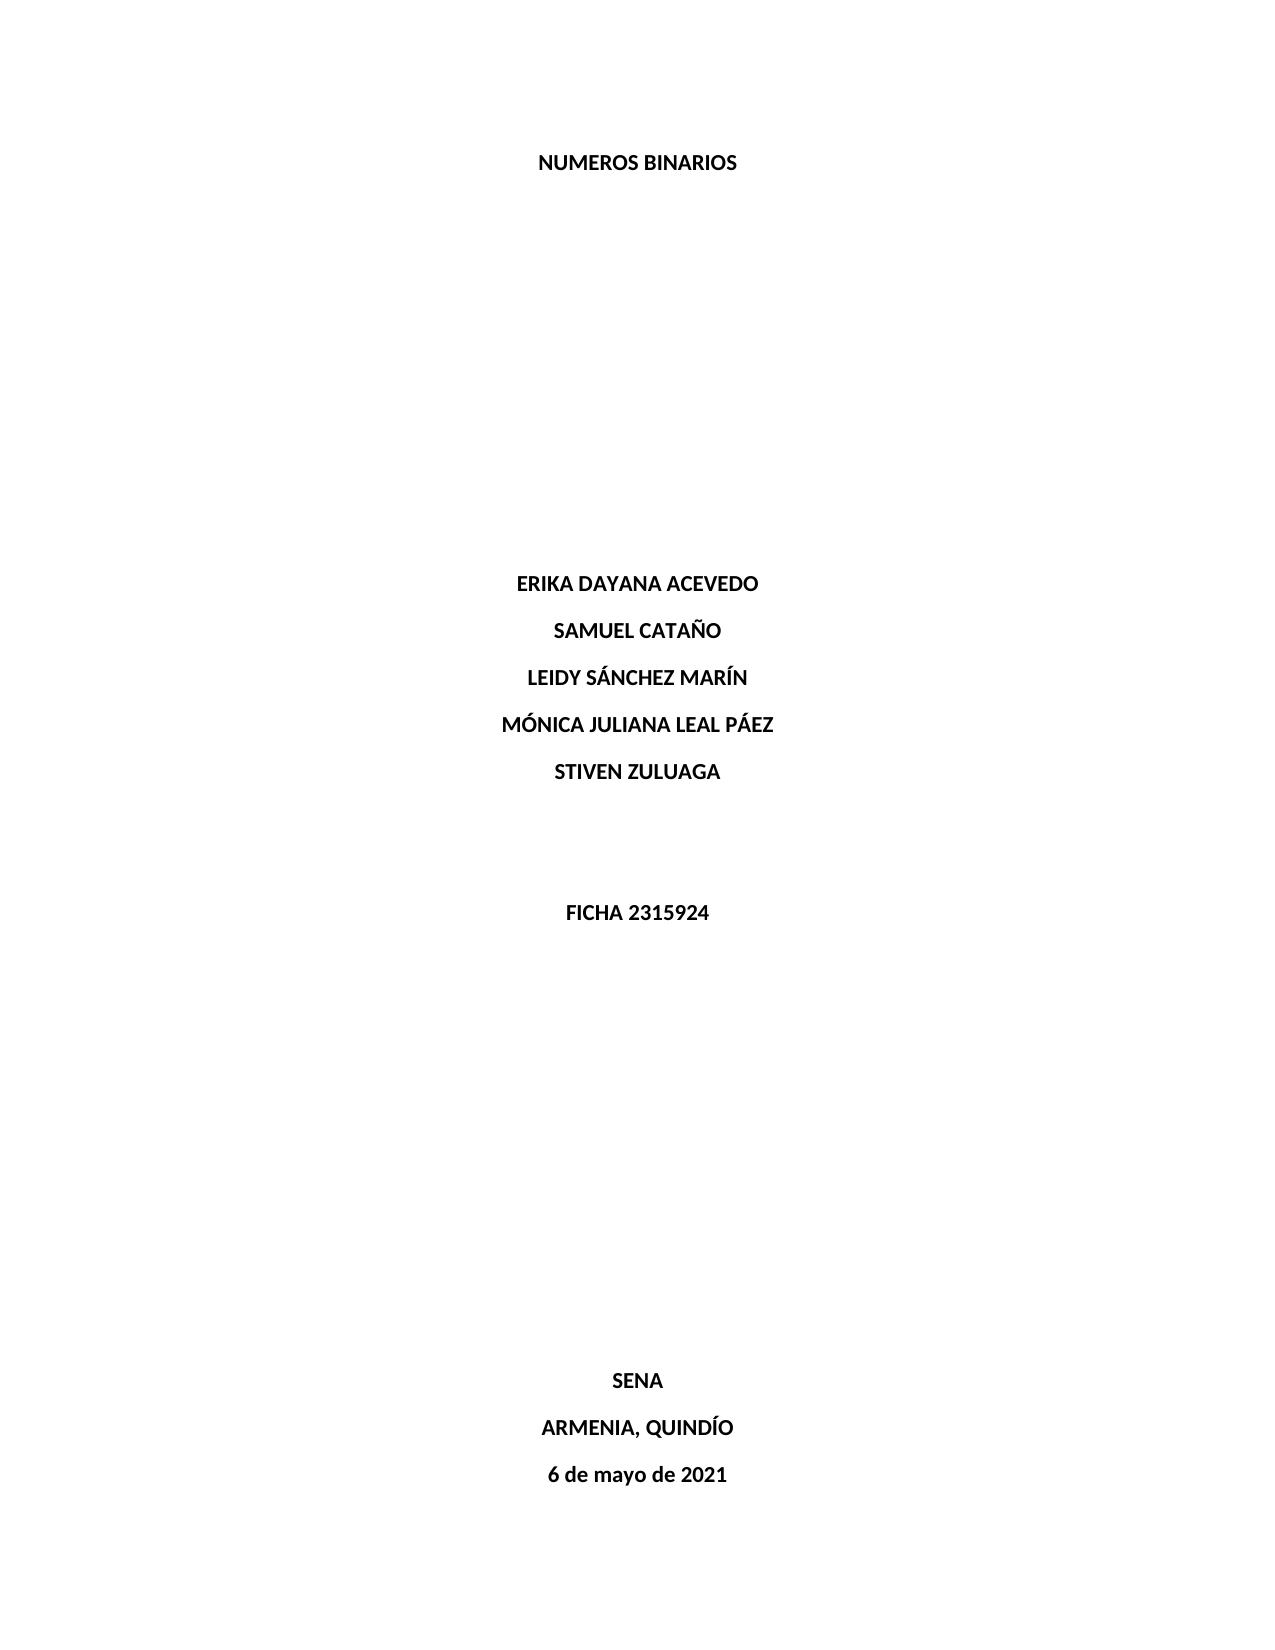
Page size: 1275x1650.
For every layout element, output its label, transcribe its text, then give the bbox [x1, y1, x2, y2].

text NUMEROS BINARIOS [177, 148, 1098, 176]
text ARMENIA, QUINDÍO [177, 1413, 1098, 1441]
text SENA [177, 1366, 1098, 1394]
text ERIKA DAYANA ACEVEDO [177, 569, 1098, 597]
text 6 de mayo de 2021 [177, 1460, 1098, 1488]
text LEIDY SÁNCHEZ MARÍN [177, 663, 1098, 691]
text SAMUEL CATAÑO [177, 616, 1098, 644]
text STIVEN ZULUAGA [177, 757, 1098, 785]
text FICHA 2315924 [177, 898, 1098, 926]
text MÓNICA JULIANA LEAL PÁEZ [177, 710, 1098, 738]
